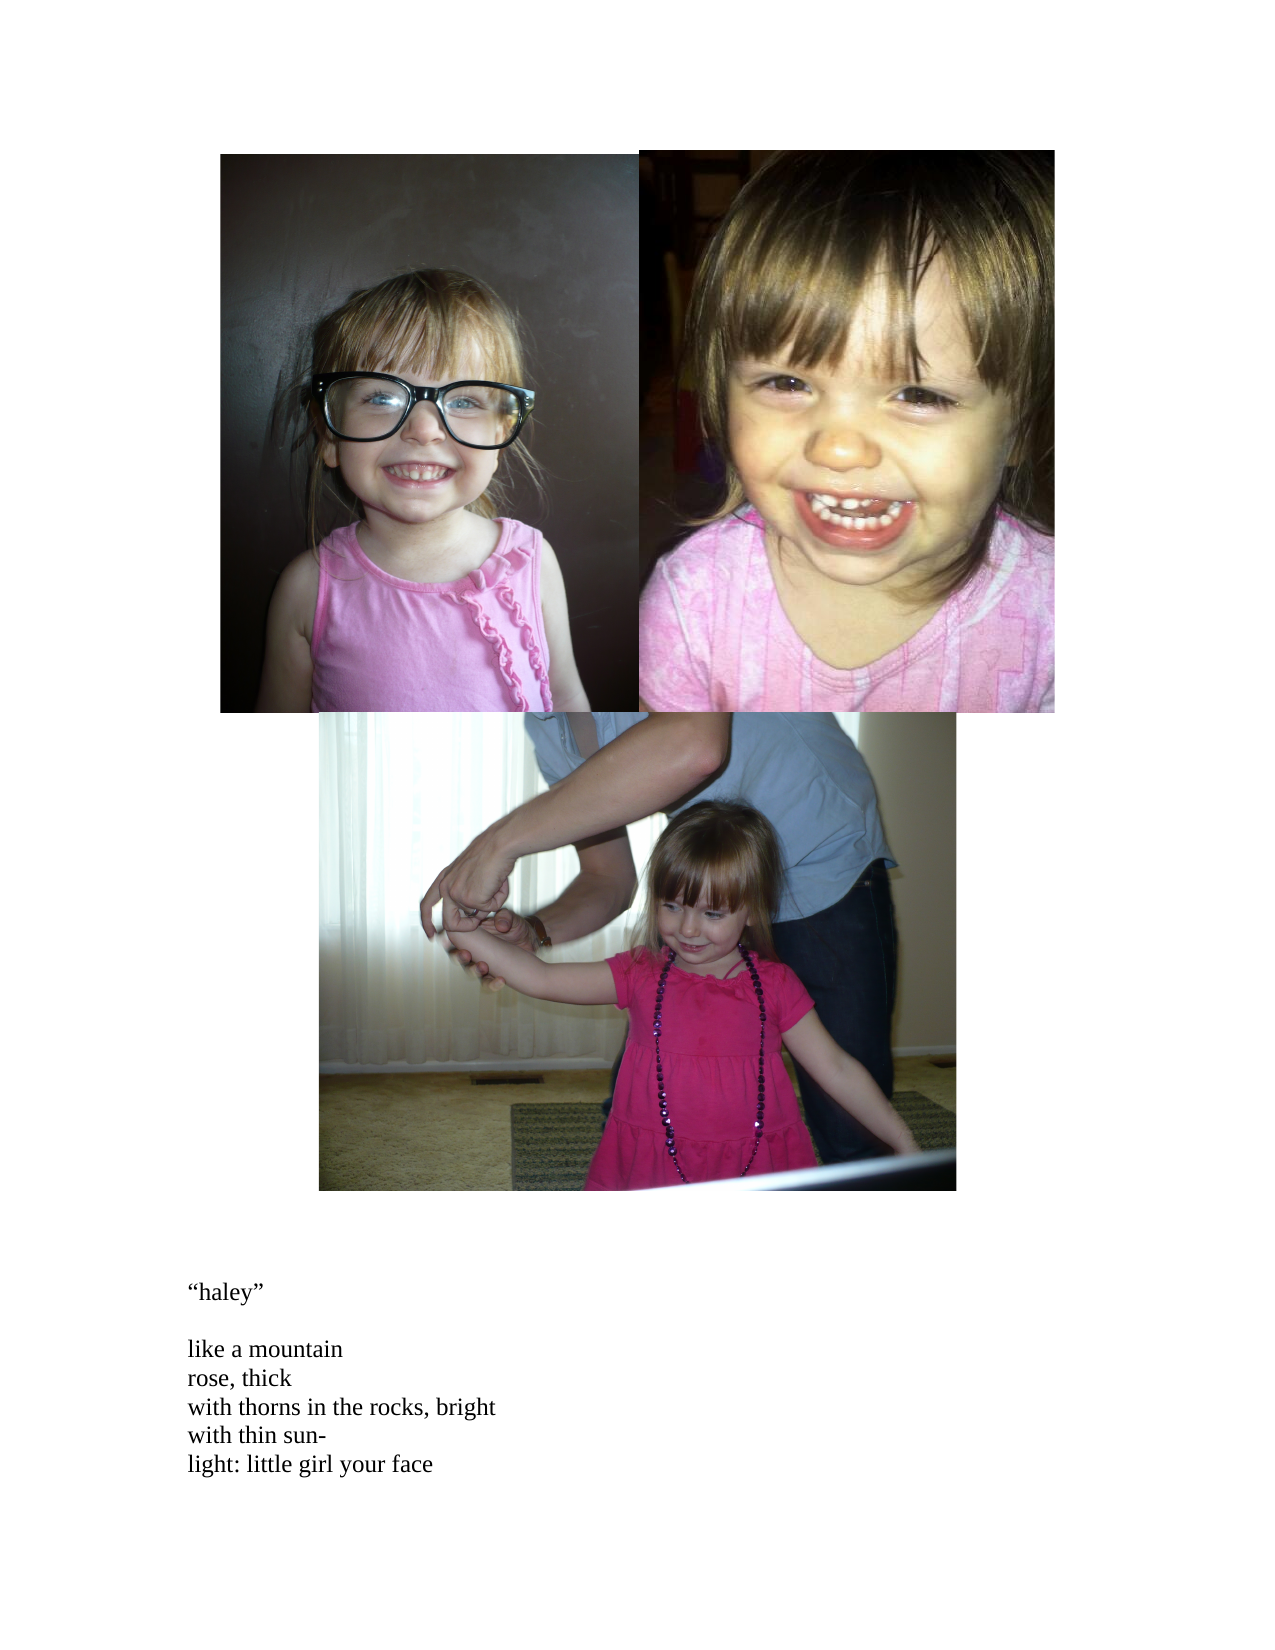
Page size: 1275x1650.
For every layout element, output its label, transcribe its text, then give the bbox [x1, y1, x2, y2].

text rose, thick [187, 1363, 1087, 1392]
text with thorns in the rocks, bright [187, 1392, 1087, 1421]
text “haley” [187, 1277, 1087, 1306]
text with thin sun- light: little girl your face [187, 1421, 1087, 1478]
picture [220, 150, 1055, 1191]
text like a mountain [187, 1334, 1087, 1363]
